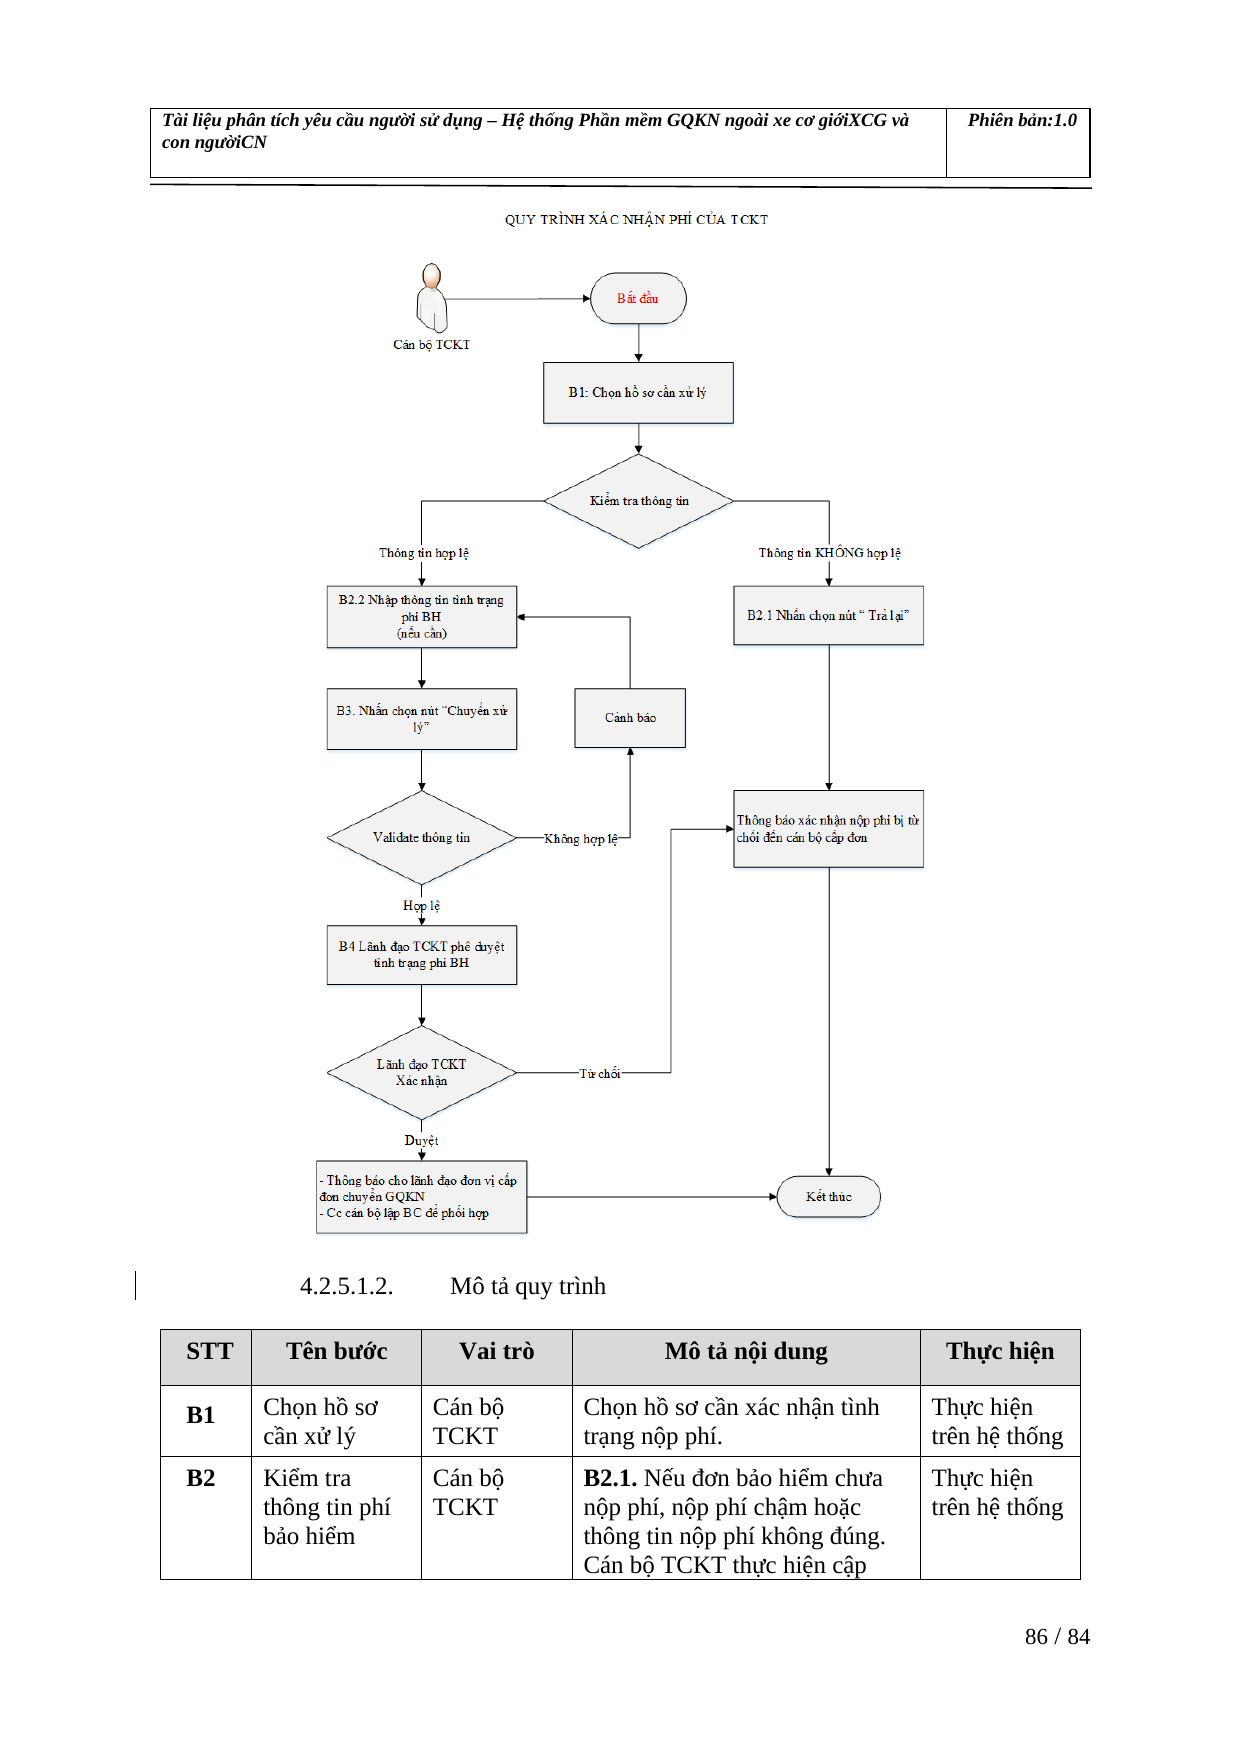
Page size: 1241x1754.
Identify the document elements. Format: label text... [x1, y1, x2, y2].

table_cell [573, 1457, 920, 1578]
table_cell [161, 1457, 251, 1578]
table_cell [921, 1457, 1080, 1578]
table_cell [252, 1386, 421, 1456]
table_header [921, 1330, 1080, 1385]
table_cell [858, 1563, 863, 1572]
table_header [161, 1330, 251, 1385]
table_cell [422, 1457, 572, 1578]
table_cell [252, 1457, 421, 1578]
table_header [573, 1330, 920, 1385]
picture [311, 207, 929, 1239]
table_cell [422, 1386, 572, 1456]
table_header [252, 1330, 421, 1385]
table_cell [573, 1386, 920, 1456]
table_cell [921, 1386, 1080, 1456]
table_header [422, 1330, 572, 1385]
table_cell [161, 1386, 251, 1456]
subtitle Mô tả quy trình [300, 1271, 1090, 1300]
